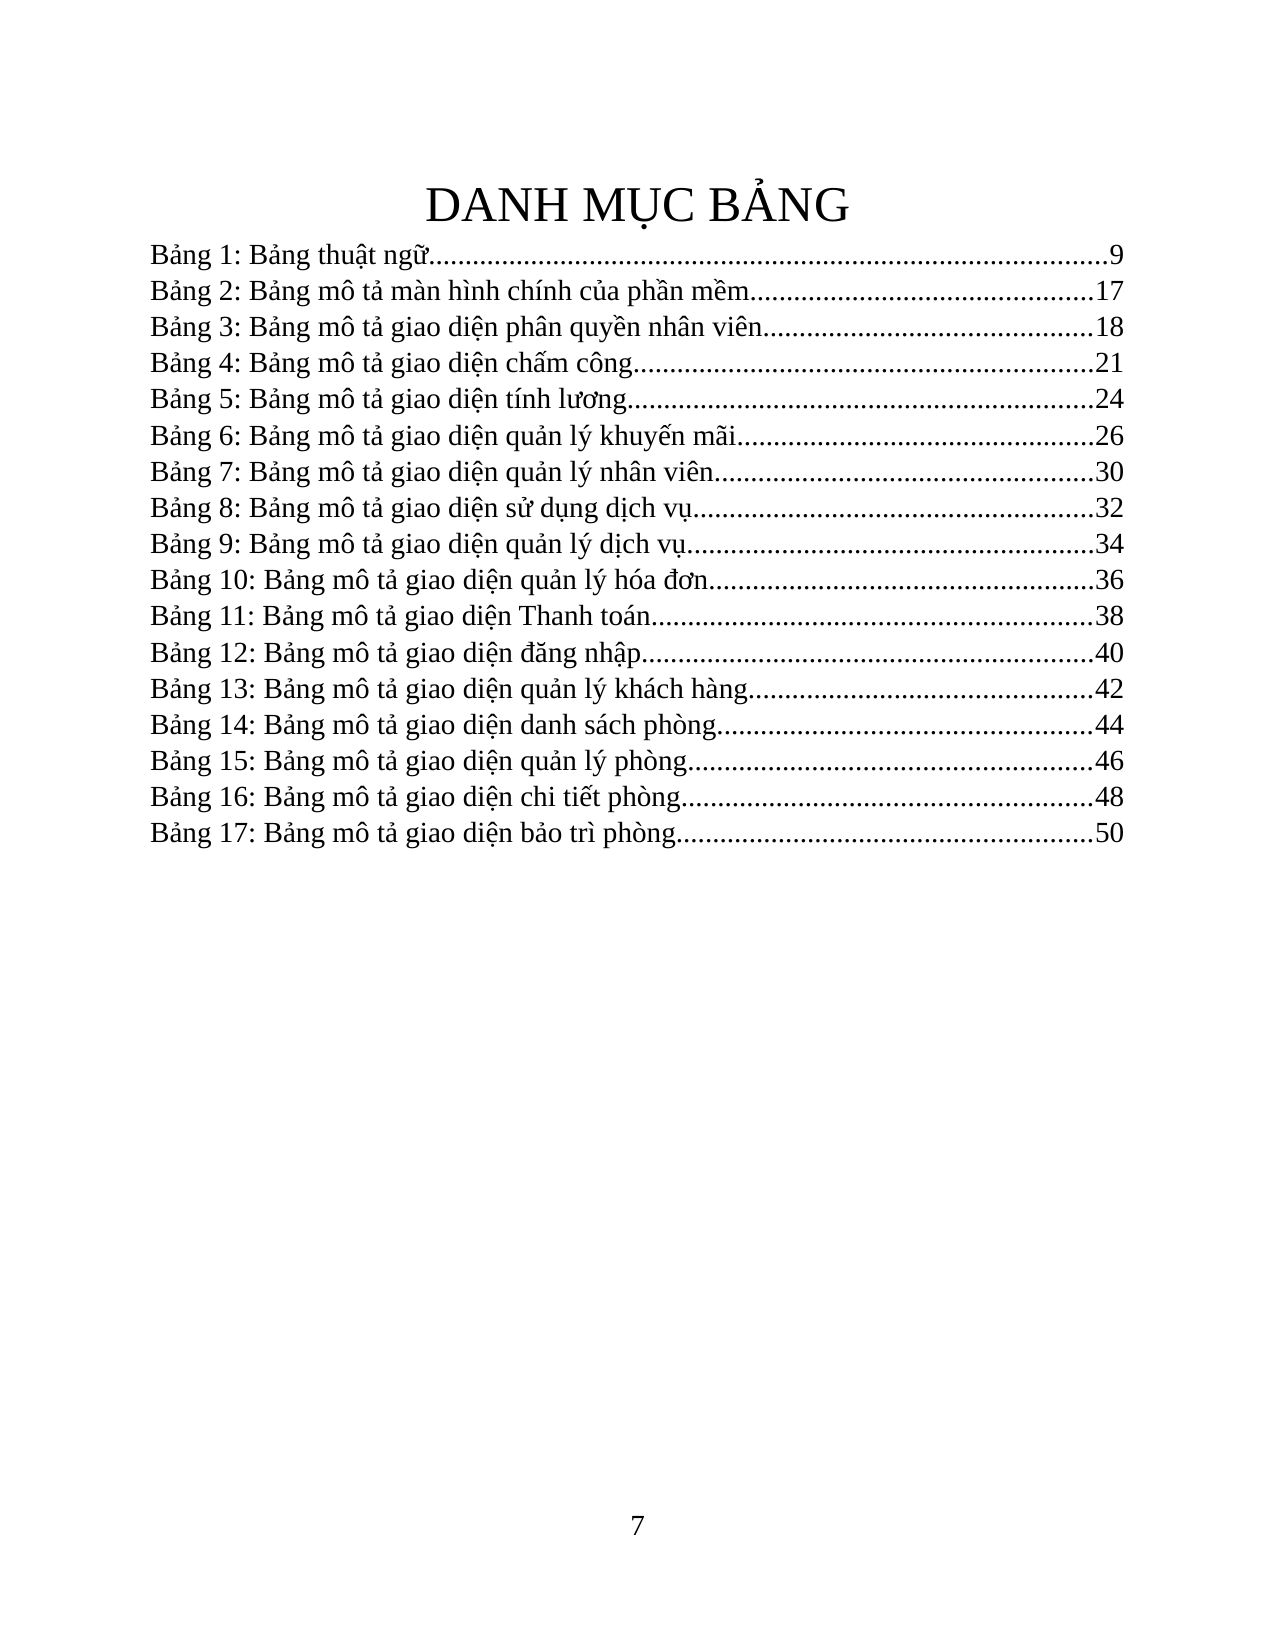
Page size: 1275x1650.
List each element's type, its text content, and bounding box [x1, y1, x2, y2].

text Bảng 5: Bảng mô tả giao diện tính lương 24 [150, 382, 1125, 415]
text Bảng 11: Bảng mô tả giao diện Thanh toán 38 [150, 598, 1125, 632]
text Bảng 6: Bảng mô tả giao diện quản lý khuyến mãi 26 [150, 418, 1125, 451]
text Bảng 9: Bảng mô tả giao diện quản lý dịch vụ 34 [150, 526, 1125, 560]
text Bảng 17: Bảng mô tả giao diện bảo trì phòng 50 [150, 815, 1125, 849]
text Bảng 2: Bảng mô tả màn hình chính của phần mềm 17 [150, 273, 1125, 307]
text Bảng 16: Bảng mô tả giao diện chi tiết phòng 48 [150, 779, 1125, 813]
text Bảng 8: Bảng mô tả giao diện sử dụng dịch vụ 32 [150, 490, 1125, 524]
subtitle DANH MỤC BẢNG [150, 175, 1125, 232]
text Bảng 15: Bảng mô tả giao diện quản lý phòng 46 [150, 743, 1125, 777]
text Bảng 14: Bảng mô tả giao diện danh sách phòng 44 [150, 707, 1125, 741]
text Bảng 13: Bảng mô tả giao diện quản lý khách hàng 42 [150, 671, 1125, 704]
text Bảng 7: Bảng mô tả giao diện quản lý nhân viên 30 [150, 454, 1125, 487]
text Bảng 12: Bảng mô tả giao diện đăng nhập 40 [150, 635, 1125, 668]
text Bảng 3: Bảng mô tả giao diện phân quyền nhân viên 18 [150, 309, 1125, 343]
text Bảng 10: Bảng mô tả giao diện quản lý hóa đơn 36 [150, 562, 1125, 596]
text Bảng 4: Bảng mô tả giao diện chấm công 21 [150, 346, 1125, 379]
text Bảng 1: Bảng thuật ngữ 9 [150, 237, 1125, 271]
